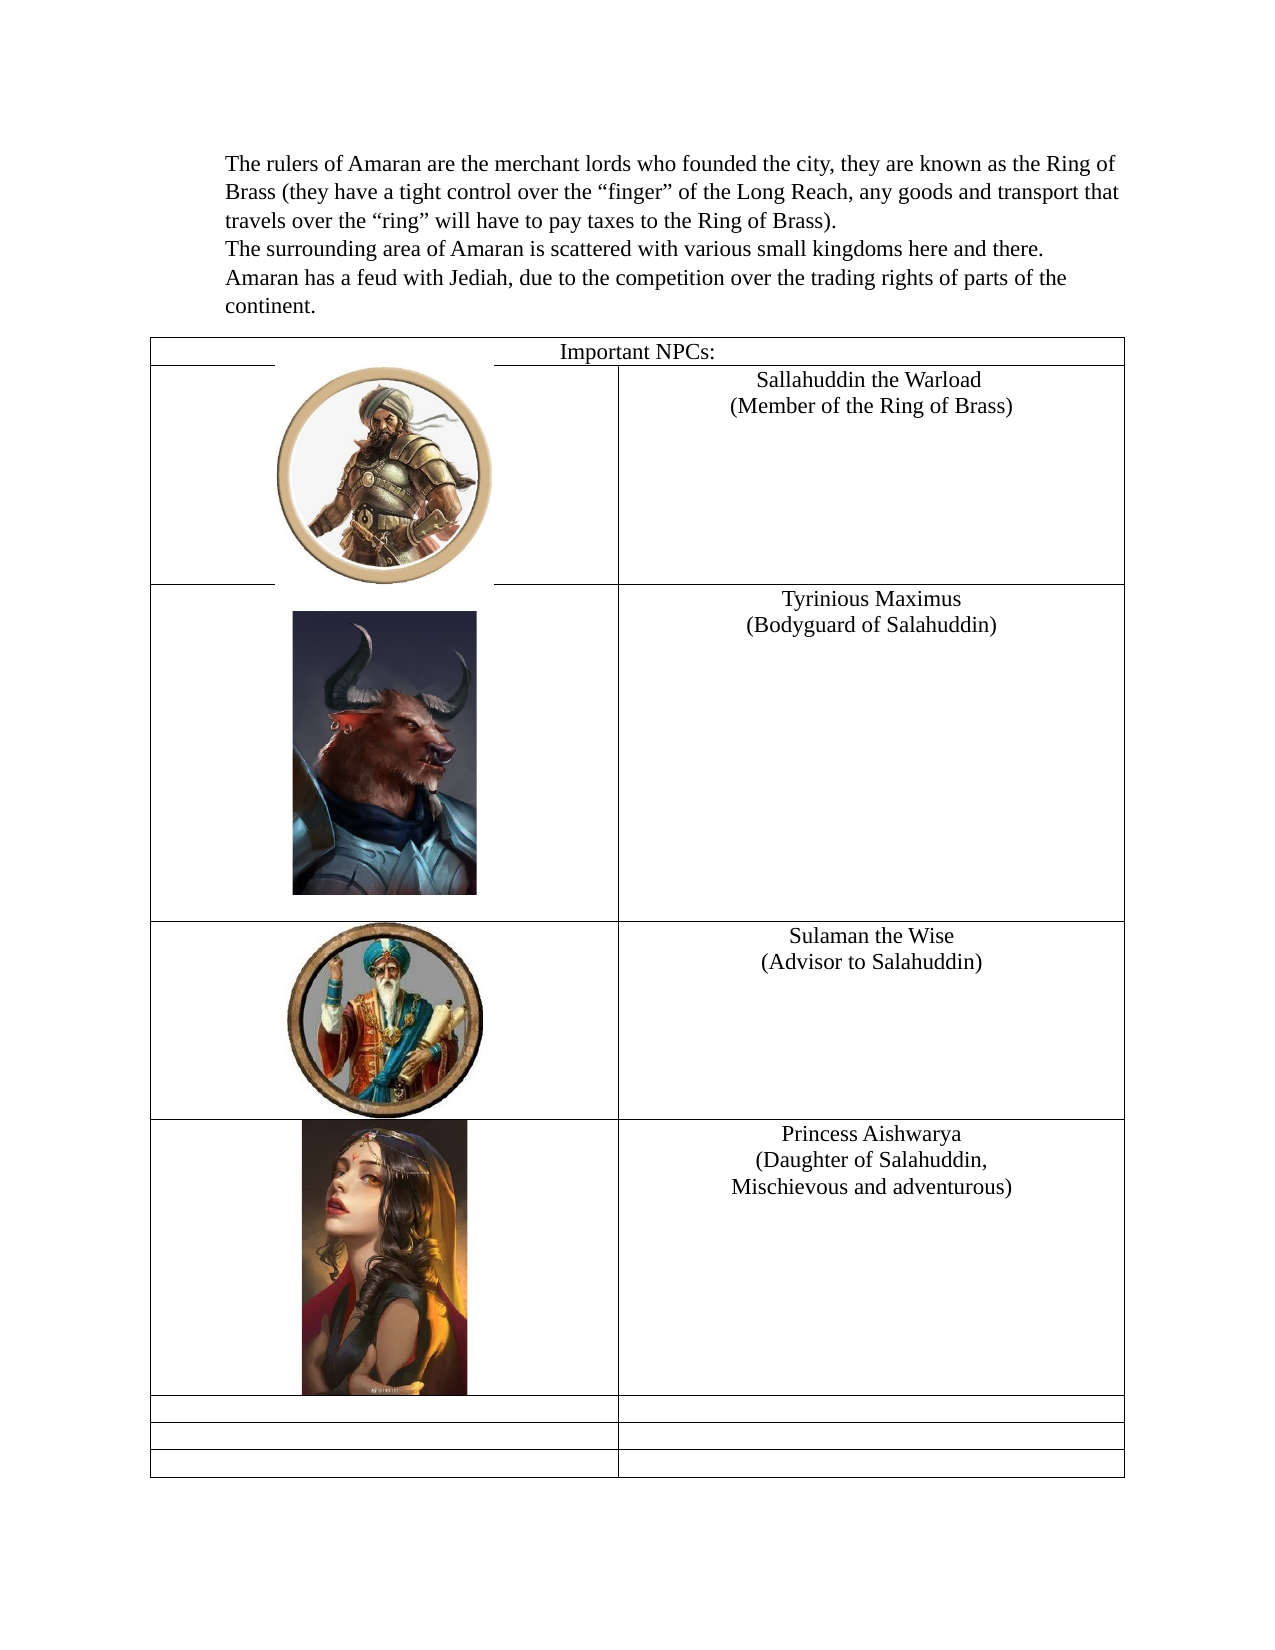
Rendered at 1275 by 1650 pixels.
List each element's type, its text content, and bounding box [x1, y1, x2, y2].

table_header Important NPCs: [151, 338, 1124, 365]
table_cell [151, 1450, 618, 1477]
table_cell [619, 1423, 1124, 1449]
picture [275, 365, 494, 585]
picture [301, 1120, 468, 1395]
table_cell [494, 366, 618, 584]
table_cell [468, 1120, 618, 1394]
table_cell Tyrinious Maximus (Bodyguard of Salahuddin) [619, 585, 1124, 921]
table_cell Sulaman the Wise (Advisor to Salahuddin) [619, 922, 1124, 1119]
table_cell Sallahuddin the Warload (Member of the Ring of Brass) [619, 366, 1124, 584]
table_cell [151, 1120, 301, 1394]
table_cell [151, 922, 286, 1119]
picture [286, 922, 483, 1119]
table_cell [483, 922, 618, 1119]
table_cell [151, 366, 275, 584]
table_cell [619, 1450, 1124, 1477]
table_cell [151, 585, 618, 921]
table_cell [151, 1396, 618, 1422]
table_cell Princess Aishwarya (Daughter of Salahuddin, Mischievous and adventurous) [619, 1120, 1124, 1394]
table_cell [151, 1423, 618, 1449]
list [187, 150, 1125, 318]
table_cell [619, 1396, 1124, 1422]
picture [292, 611, 477, 895]
